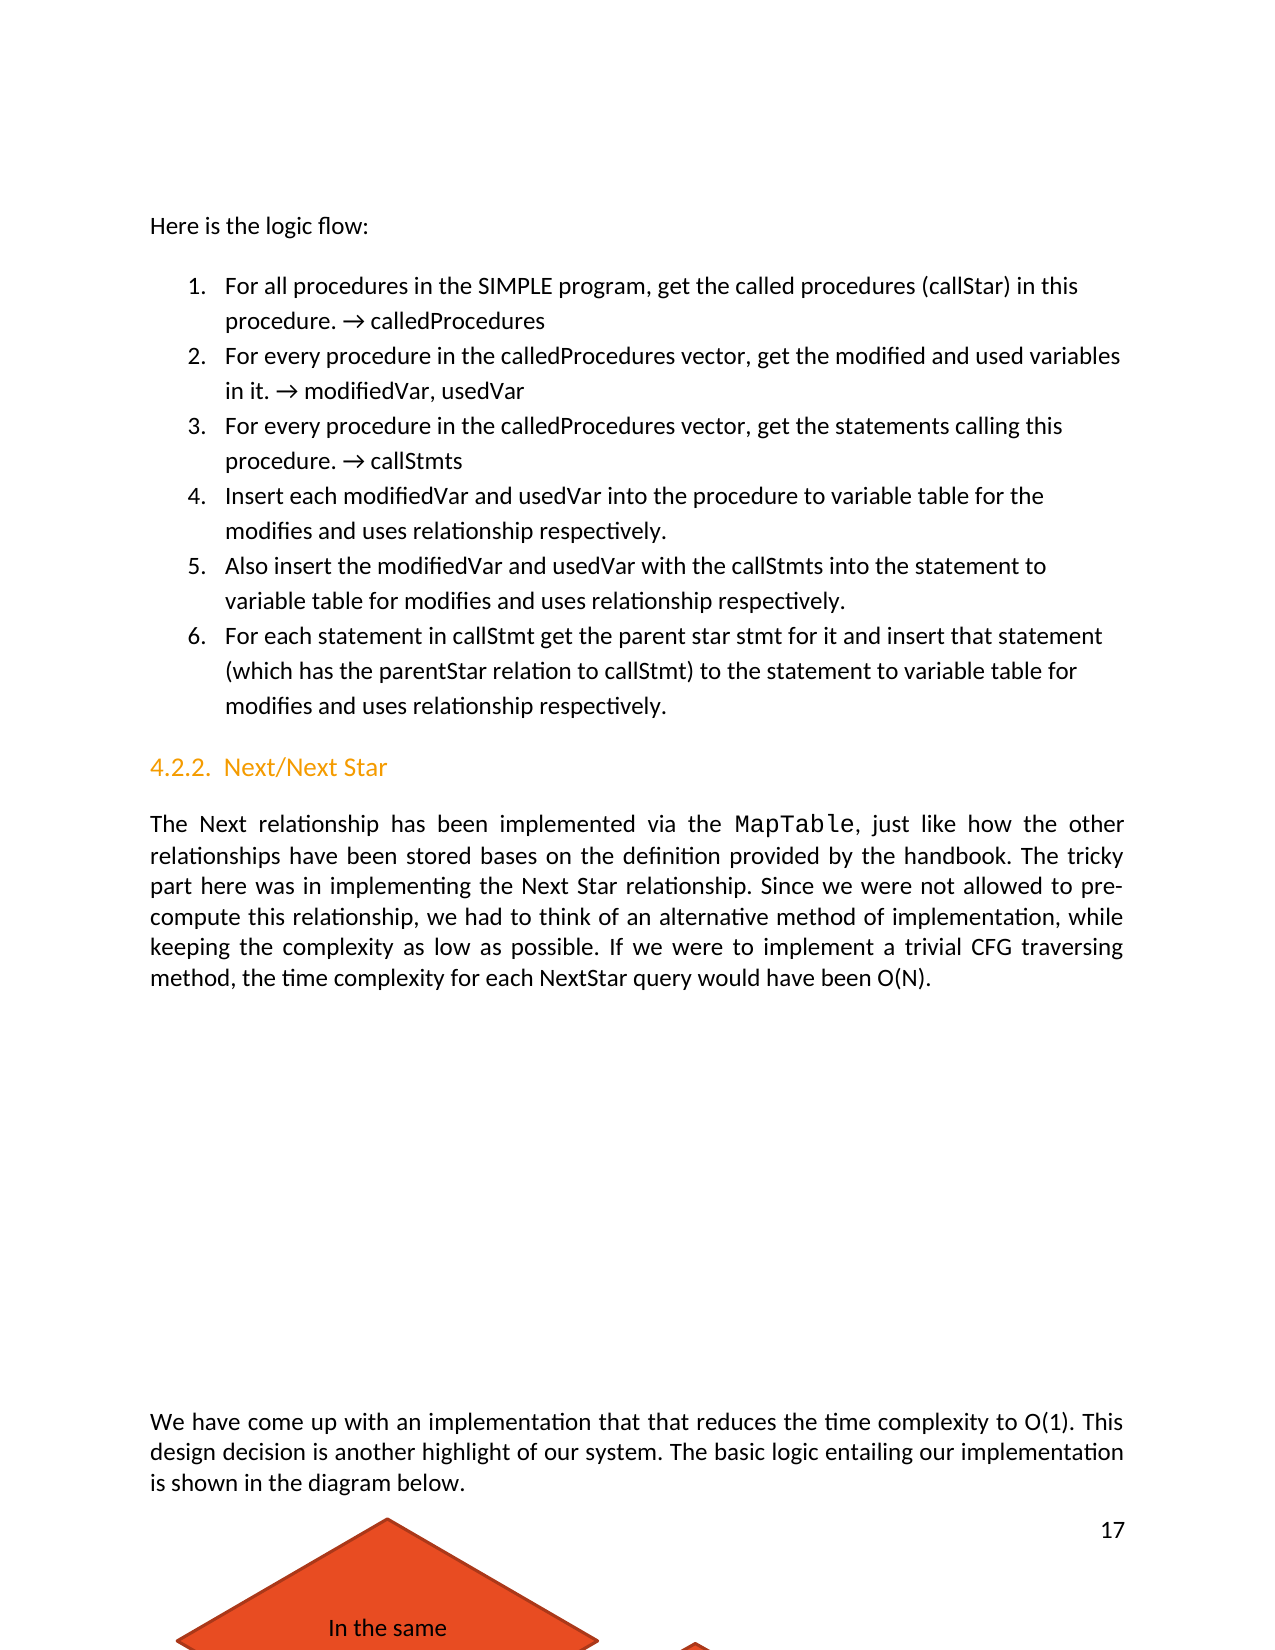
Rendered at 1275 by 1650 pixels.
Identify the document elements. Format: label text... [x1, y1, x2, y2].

subtitle Next/Next Star [150, 750, 1125, 783]
list Also insert the modifiedVar and usedVar with the callStmts into the statement to variable table for modifies and uses relationship respectively. [187, 550, 1125, 616]
text The Next relationship has been implemented via the MapTable, just like how the other relationships have been stored bases on the definition provided by the handbook. The tricky part here was in implementing the Next Star relationship. Since we were not allowed to pre-compute this relationship, we had to think of an alternative method of implementation, while keeping the complexity as low as possible. If we were to implement a trivial CFG traversing method, the time complexity for each NextStar query would have been O(N). [150, 808, 1125, 992]
list For all procedures in the SIMPLE program, get the called procedures (callStar) in this procedure. → calledProcedures [187, 270, 1125, 336]
list For each statement in callStmt get the parent star stmt for it and insert that statement (which has the parentStar relation to callStmt) to the statement to variable table for modifies and uses relationship respectively. [187, 620, 1125, 721]
list Insert each modifiedVar and usedVar into the procedure to variable table for the modifies and uses relationship respectively. [187, 480, 1125, 546]
text Here is the logic flow: [150, 210, 1125, 241]
list For every procedure in the calledProcedures vector, get the modified and used variables in it. → modifiedVar, usedVar [187, 340, 1125, 406]
text We have come up with an implementation that that reduces the time complexity to O(1). This design decision is another highlight of our system. The basic logic entailing our implementation is shown in the diagram below. [150, 1406, 1125, 1498]
list For every procedure in the calledProcedures vector, get the statements calling this procedure. → callStmts [187, 410, 1125, 476]
